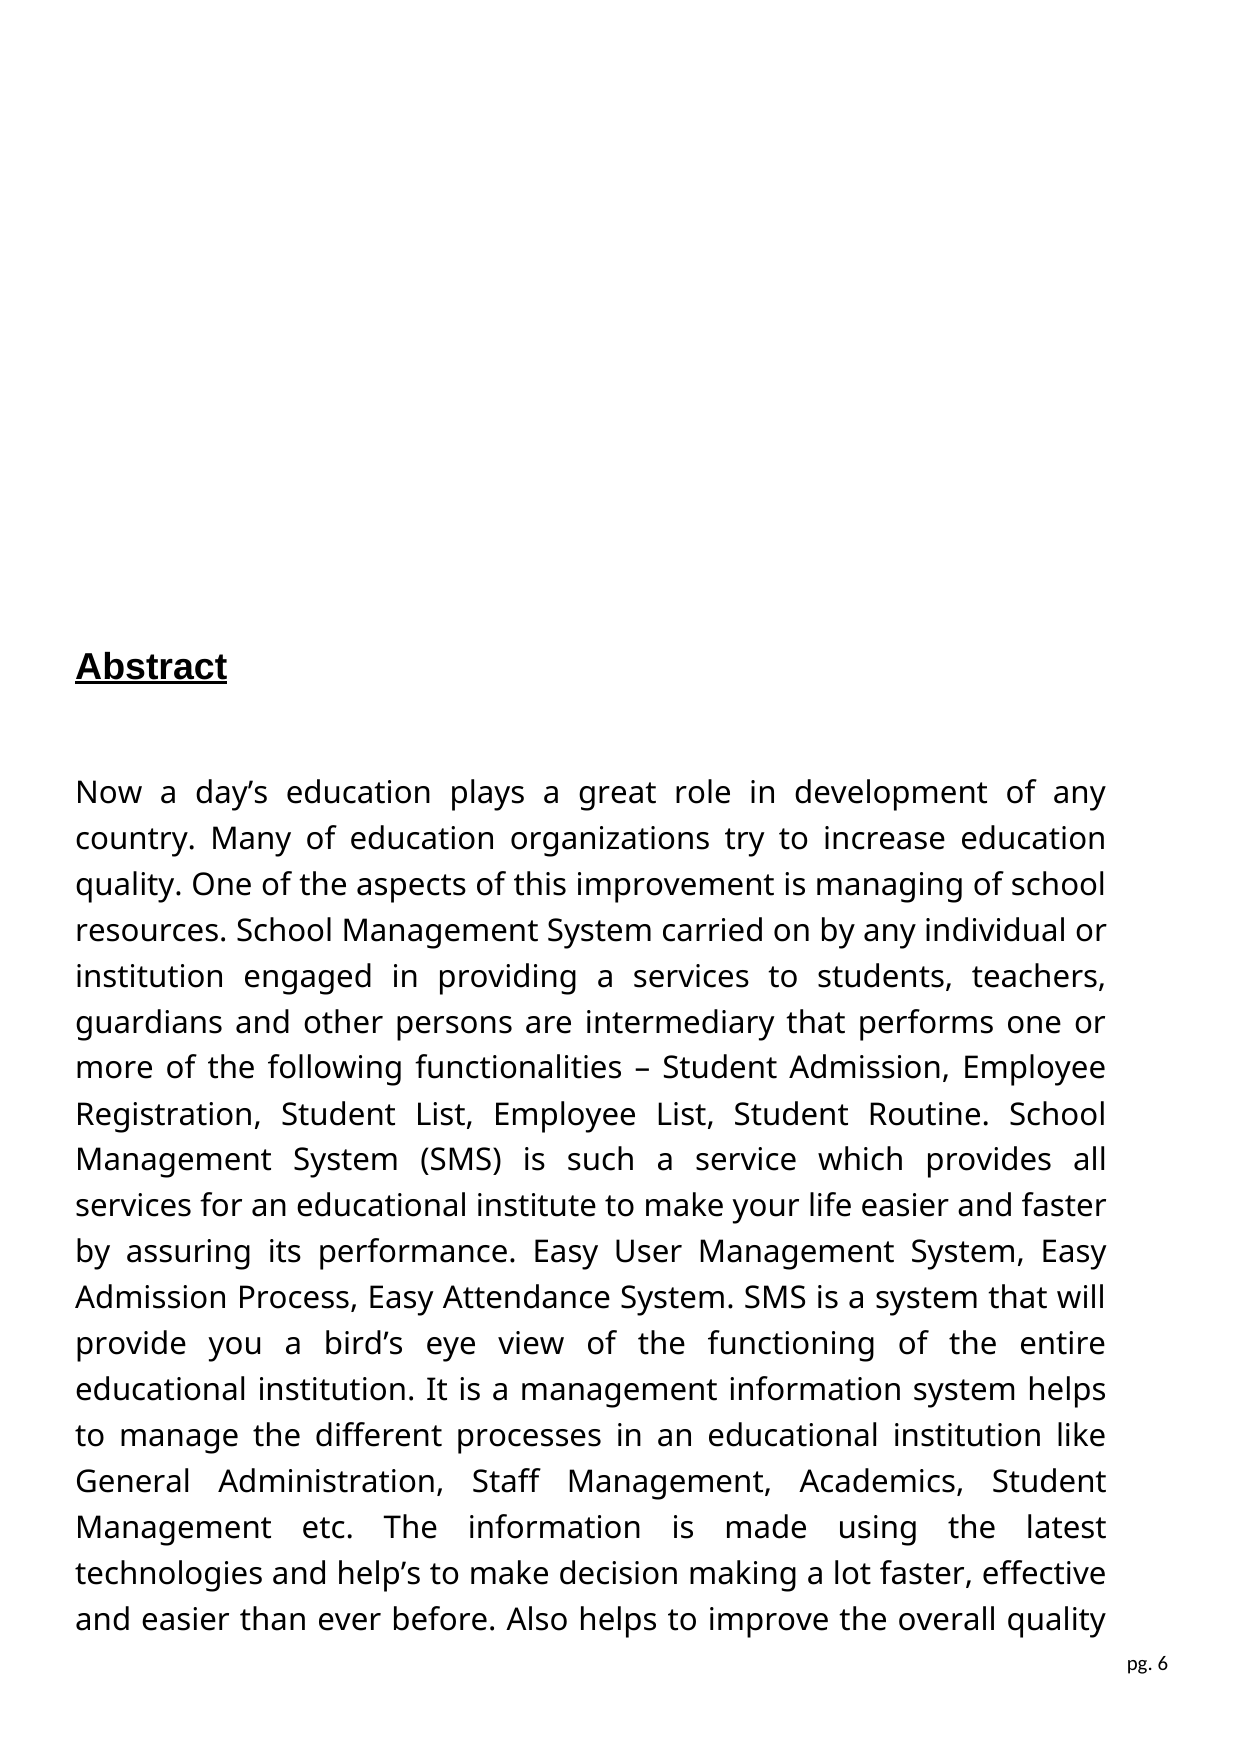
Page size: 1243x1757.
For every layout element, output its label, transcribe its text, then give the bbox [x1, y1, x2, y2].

text Abstract [75, 644, 1168, 687]
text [75, 770, 1108, 1639]
